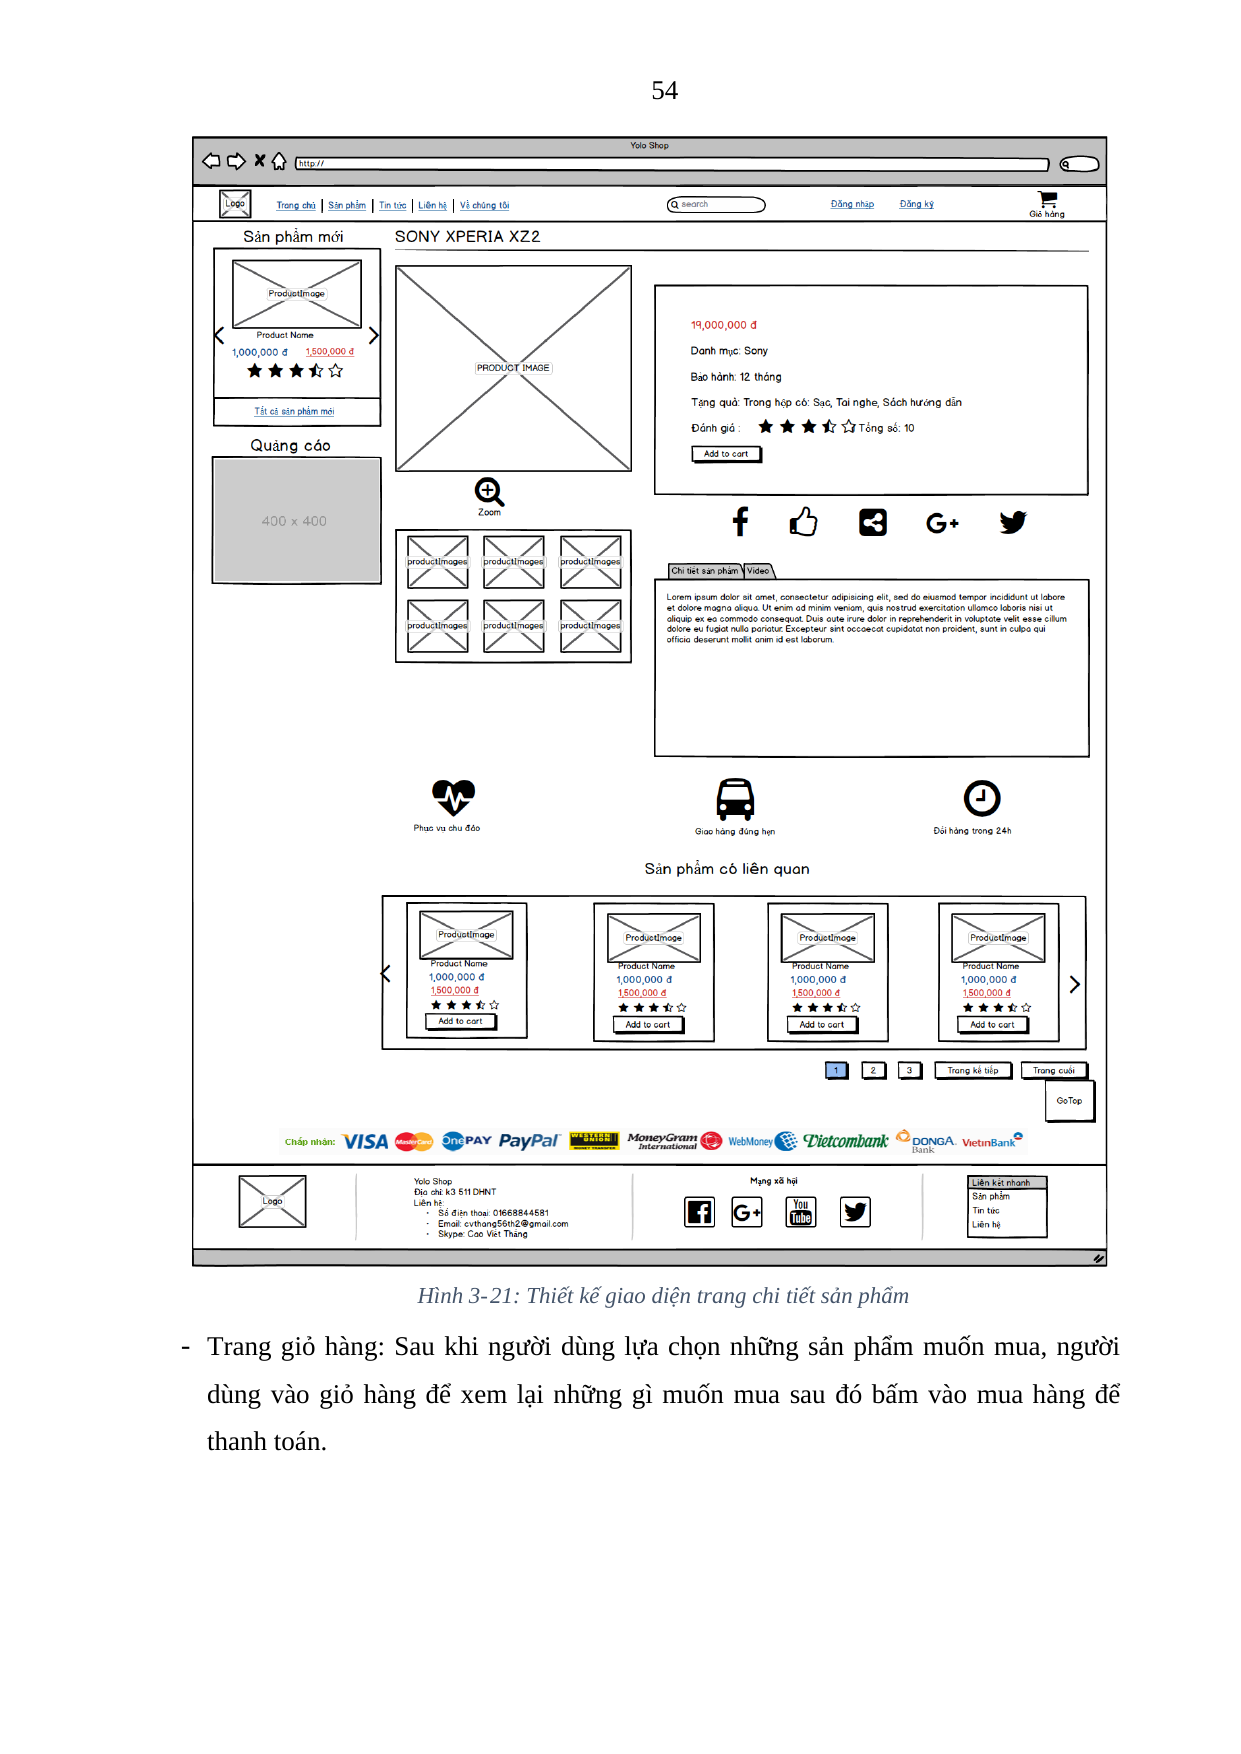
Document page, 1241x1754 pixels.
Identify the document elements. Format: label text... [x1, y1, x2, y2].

picture [192, 136, 1108, 1267]
list Trang giỏ hàng: Sau khi người dùng lựa chọn những sản phẩm muốn mua, người dùng vào giỏ hàng để xem lại những gì muốn mua sau đó bấm vào mua hàng để thanh toán. [177, 1329, 1122, 1456]
